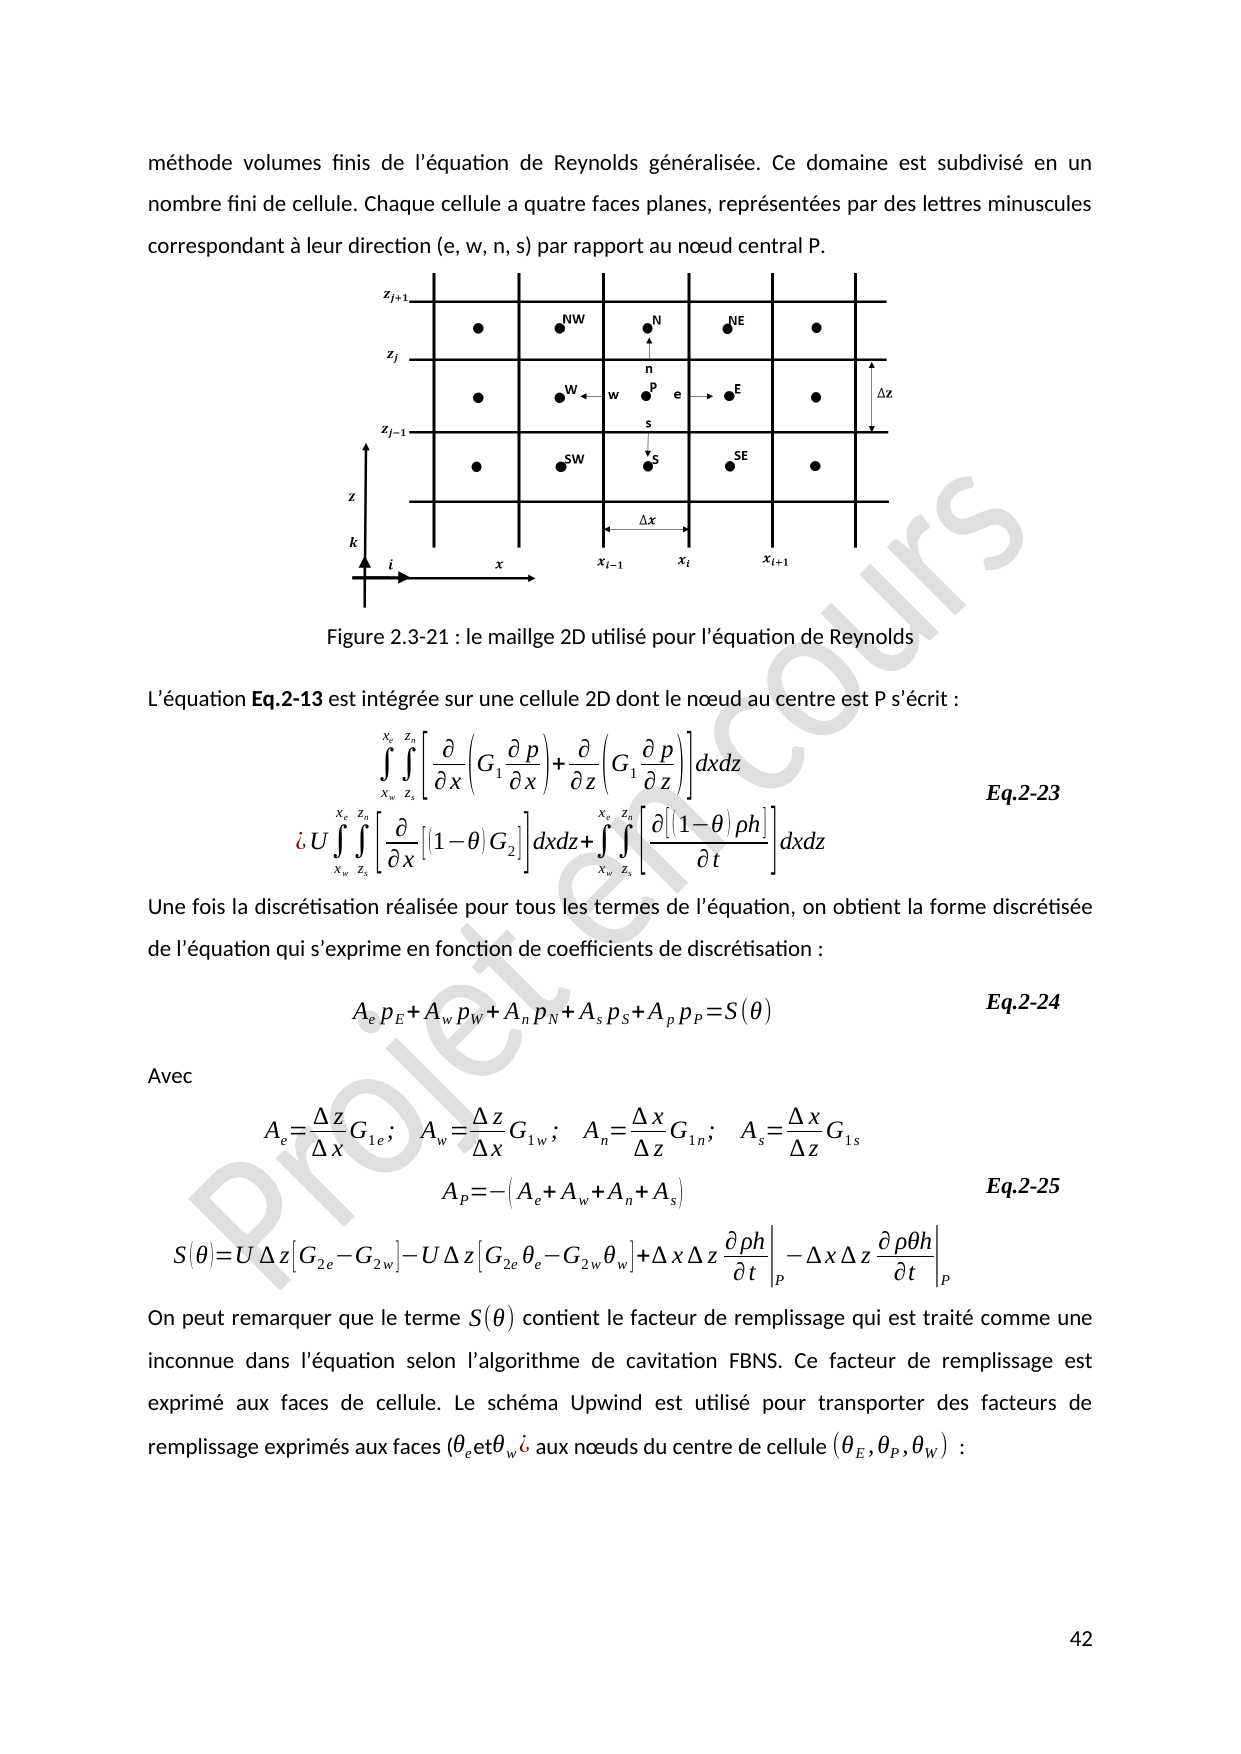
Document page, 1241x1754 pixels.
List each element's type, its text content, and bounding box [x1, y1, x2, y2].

table_header [148, 976, 974, 1061]
text L’équation Eq.2-13 est intégrée sur une cellule 2D dont le nœud au centre est P s’écrit : [148, 684, 1093, 713]
table_header [975, 1103, 1093, 1302]
table_header [148, 1103, 974, 1302]
table_header [975, 976, 1093, 1061]
text Une fois la discrétisation réalisée pour tous les termes de l’équation, on obtient la forme discrétisée de l’équation qui s’exprime en fonction de coefficients de discrétisation : [148, 892, 1093, 962]
table_header [148, 727, 974, 892]
picture [338, 273, 902, 608]
text Avec [148, 1061, 1093, 1089]
table_header [975, 727, 1093, 892]
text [148, 148, 1093, 259]
text On peut remarquer que le terme contient le facteur de remplissage qui est traité comme une inconnue dans l’équation selon l’algorithme de cavitation FBNS. Ce facteur de remplissage est exprimé aux faces de cellule. Le schéma Upwind est utilisé pour transporter des facteurs de remplissage exprimés aux faces (et aux nœuds du centre de cellule : [148, 1302, 1093, 1462]
